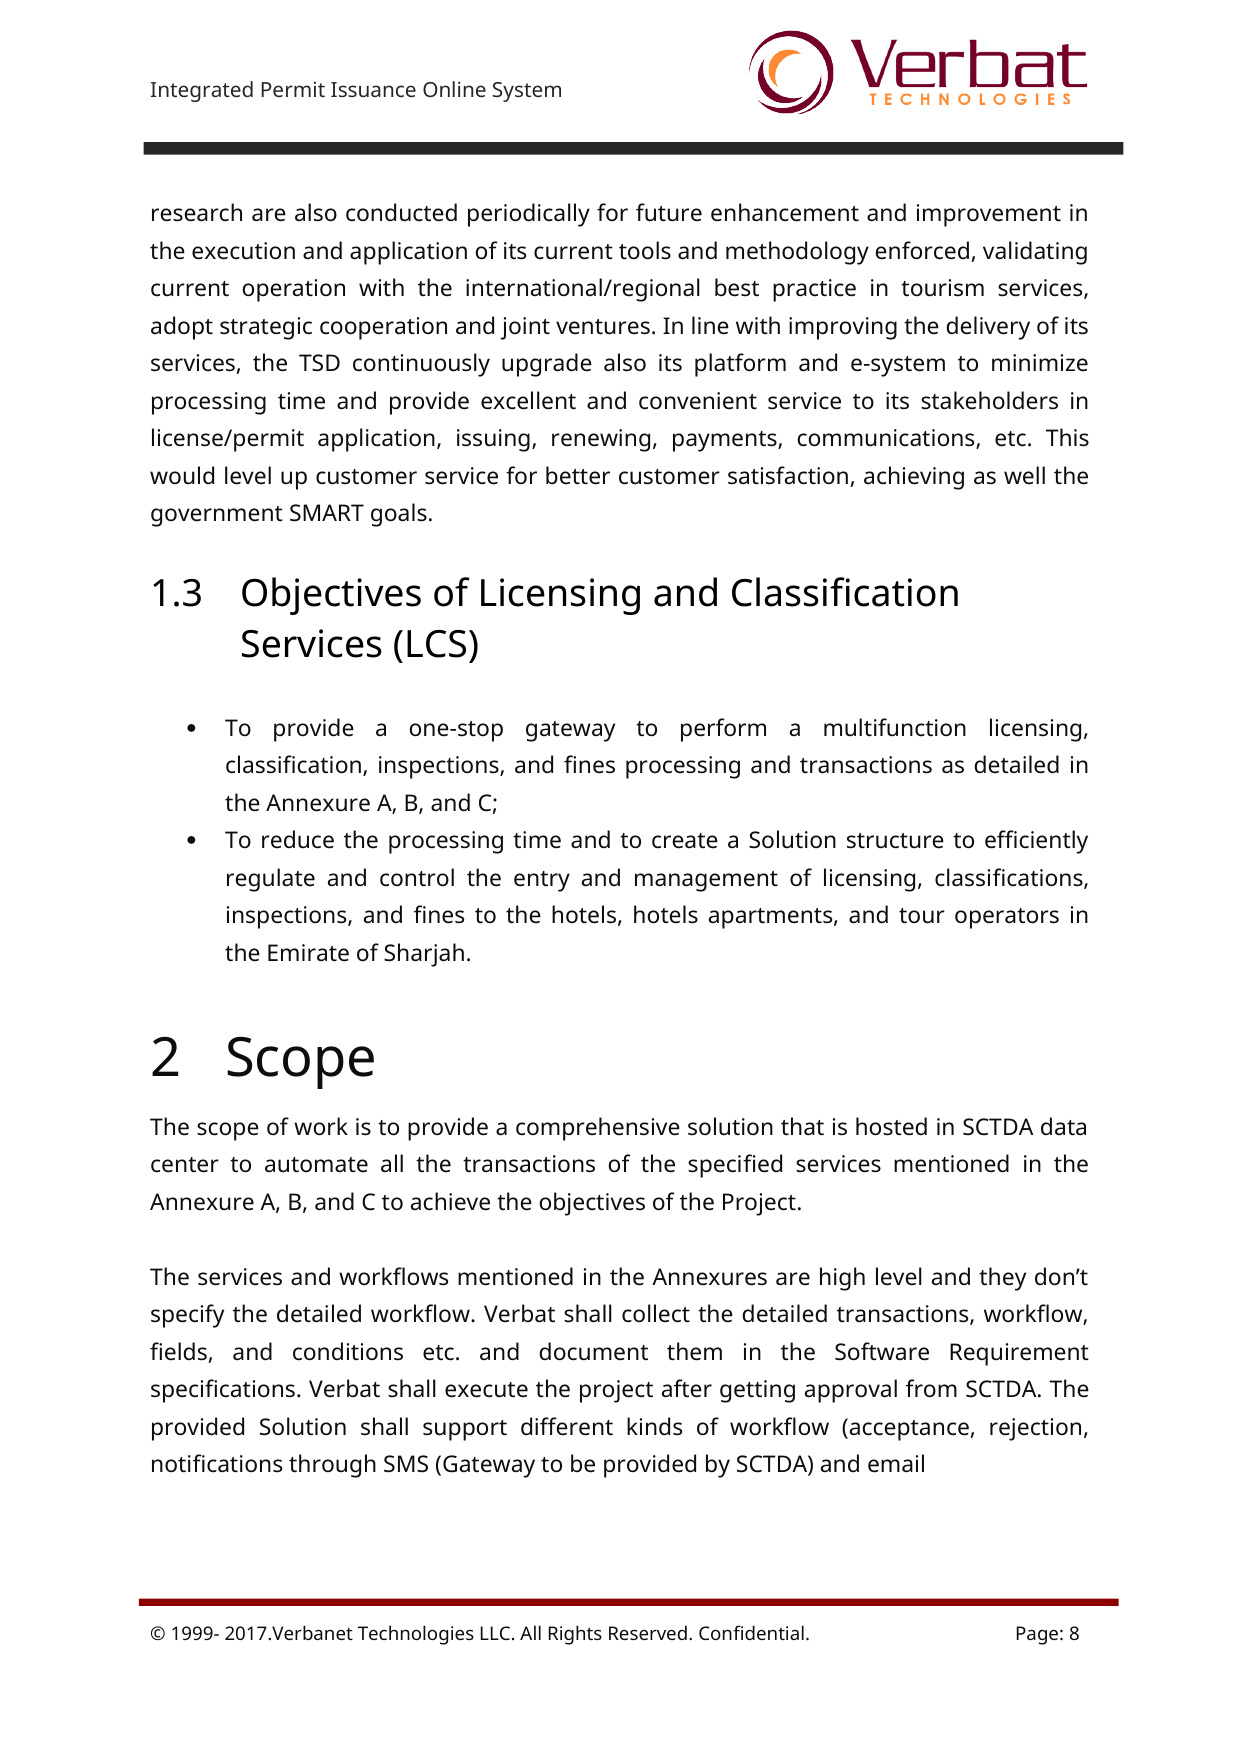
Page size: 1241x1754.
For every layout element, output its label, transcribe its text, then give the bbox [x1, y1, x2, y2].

picture [745, 26, 1089, 114]
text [150, 192, 1090, 529]
text The services and workflows mentioned in the Annexures are high level and they don’t specify the detailed workflow. Verbat shall collect the detailed transactions, workflow, fields, and conditions etc. and document them in the Software Requirement specifications. Verbat shall execute the project after getting approval from SCTDA. The provided Solution shall support different kinds of workflow (acceptance, rejection, notifications through SMS (Gateway to be provided by SCTDA) and email [150, 1255, 1090, 1480]
list To reduce the processing time and to create a Solution structure to efficiently regulate and control the entry and management of licensing, classifications, inspections, and fines to the hotels, hotels apartments, and tour operators in the Emirate of Sharjah. [187, 819, 1090, 969]
text The scope of work is to provide a comprehensive solution that is hosted in SCTDA data center to automate all the transactions of the specified services mentioned in the Annexure A, B, and C to achieve the objectives of the Project. [150, 1105, 1090, 1217]
list To provide a one-stop gateway to perform a multifunction licensing, classification, inspections, and fines processing and transactions as detailed in the Annexure A, B, and C; [187, 706, 1090, 819]
subtitle Scope [150, 1019, 1090, 1092]
subtitle Objectives of Licensing and Classification Services (LCS) [150, 567, 1090, 669]
